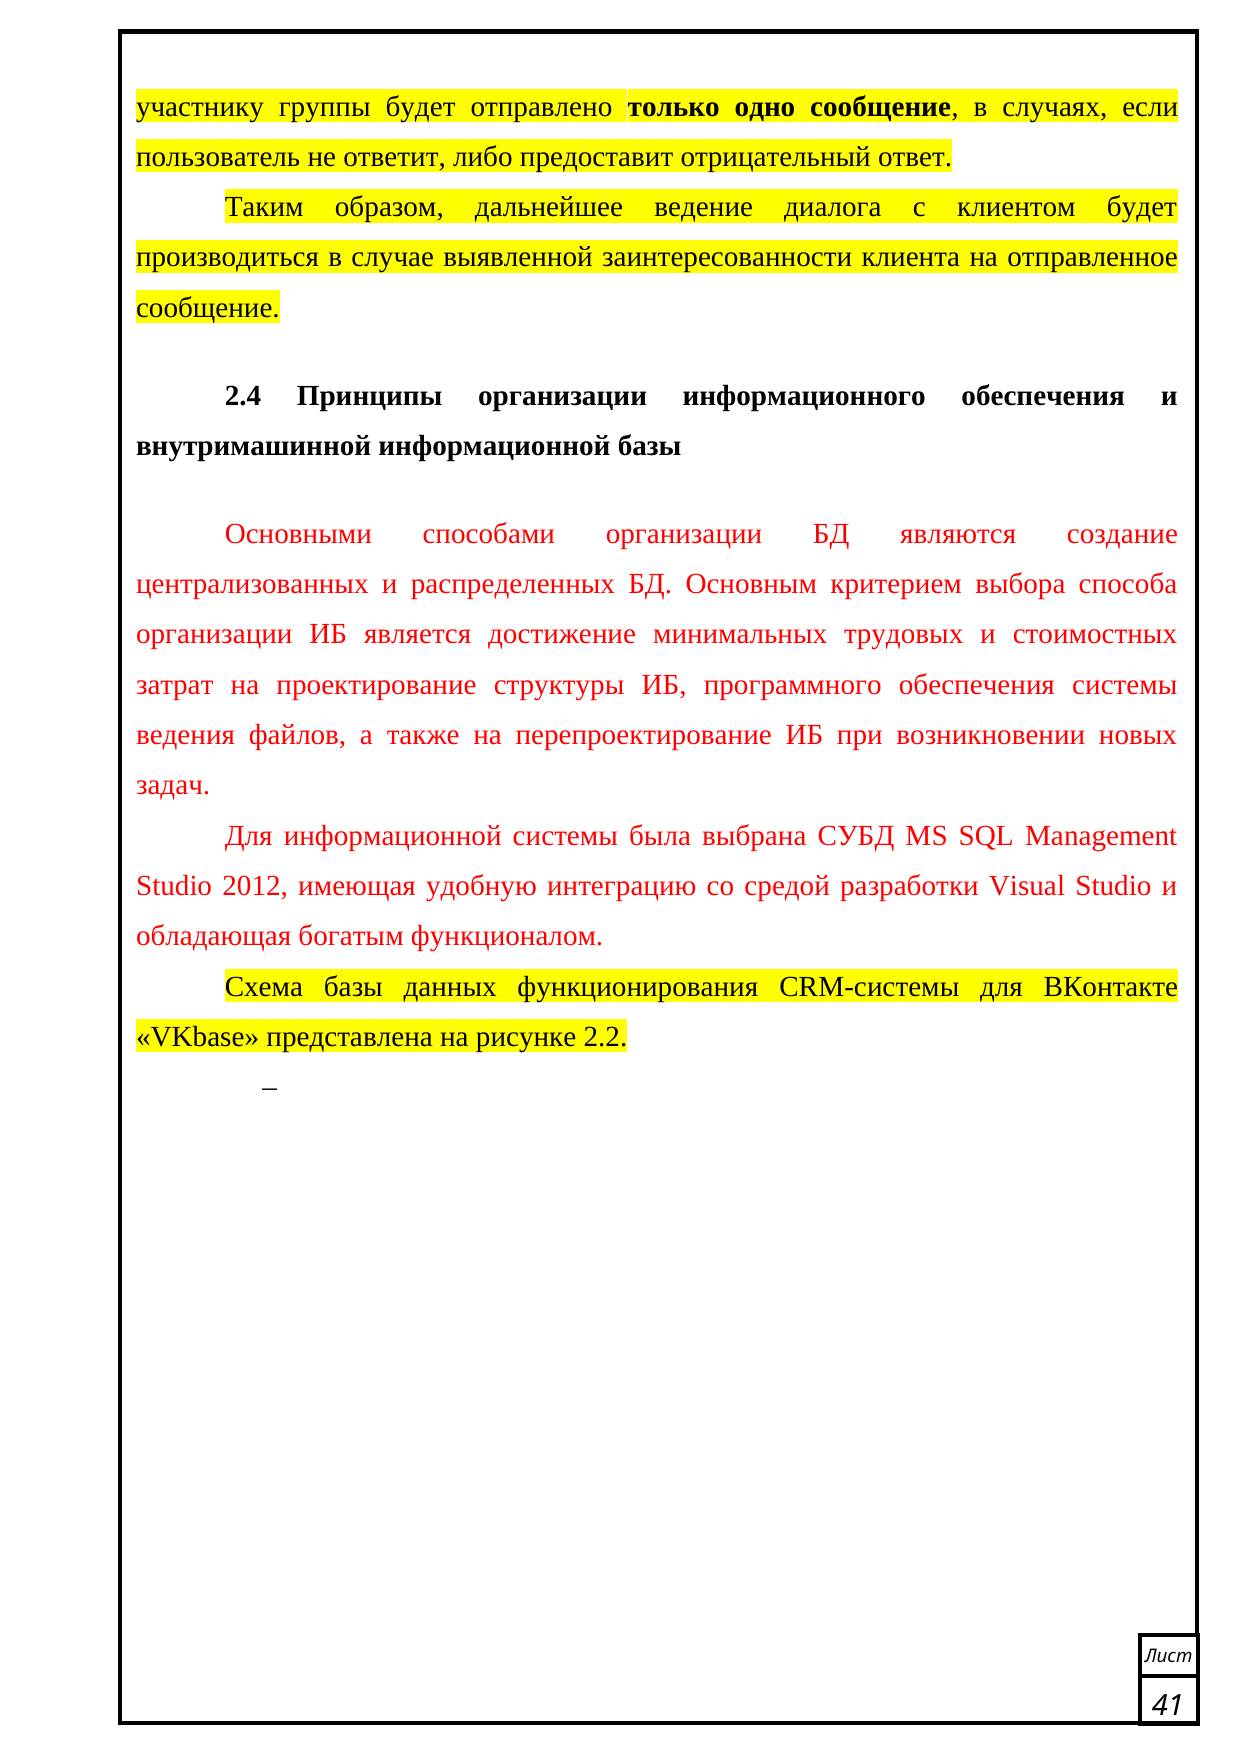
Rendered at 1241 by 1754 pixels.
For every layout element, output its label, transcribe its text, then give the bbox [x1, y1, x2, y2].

list Таким образом, дальнейшее ведение диалога с клиентом будет производиться в случае выявленной заинтересованности клиента на отправленное сообщение. [136, 273, 1178, 323]
list Таким образом, дальнейшее ведение диалога с клиентом будет производиться в случае выявленной заинтересованности клиента на отправленное сообщение. [136, 189, 1178, 240]
subtitle 2.4 Принципы организации информационного обеспечения и внутримашинной информационной базы [136, 378, 1178, 462]
text Основными способами организации БД являются создание централизованных и распределенных БД. Основным критерием выбора способа организации ИБ является достижение минимальных трудовых и стоимостных затрат на проектирование структуры ИБ, программного обеспечения системы ведения файлов, а также на перепроектирование ИБ при возникновении новых задач. [136, 516, 1178, 801]
text Схема базы данных функционирования CRM-системы для ВКонтакте «VKbase» представлена на рисунке 2.2. [136, 969, 1178, 1052]
text Для информационной системы была выбрана СУБД MS SQL Management Studio 2012, имеющая удобную интеграцию со средой разработки Visual Studio и обладающая богатым функционалом. [136, 818, 1178, 952]
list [136, 107, 1178, 172]
